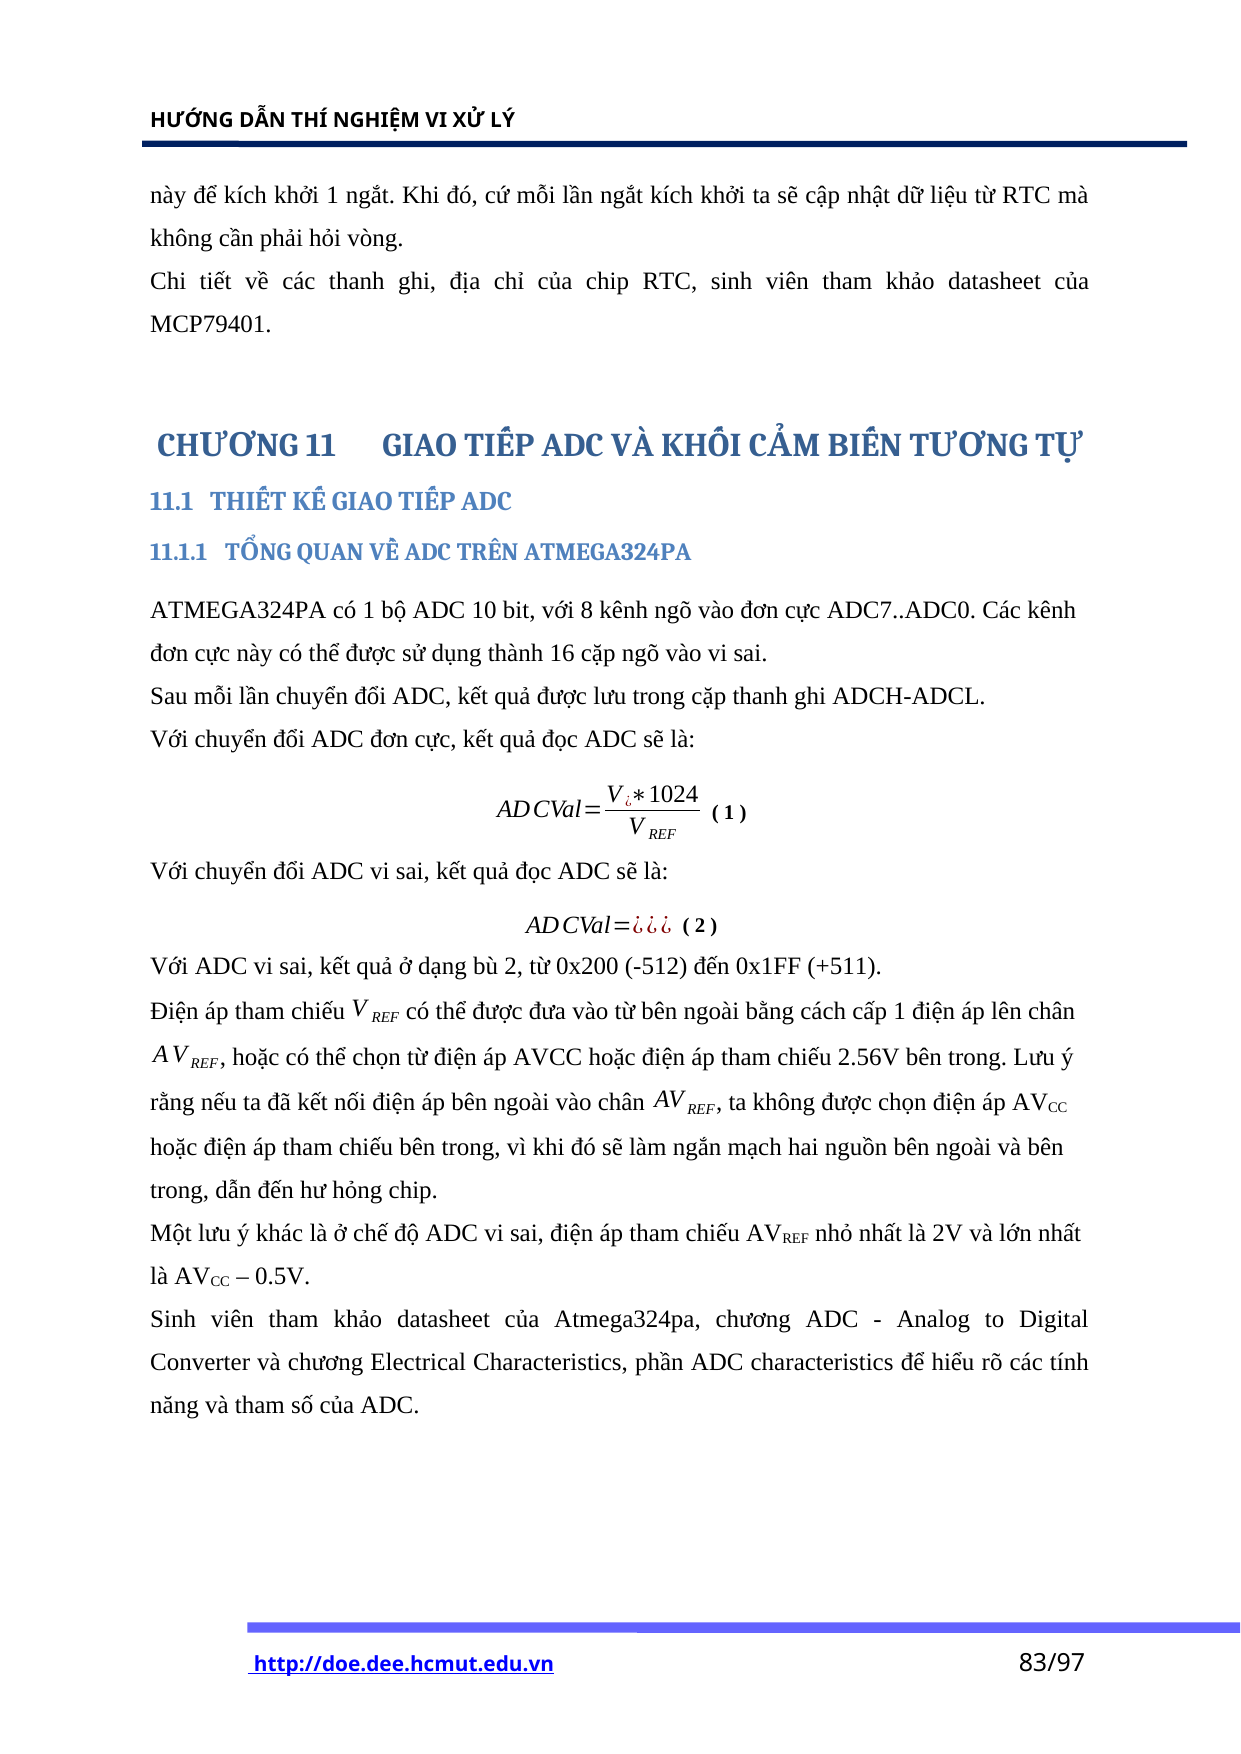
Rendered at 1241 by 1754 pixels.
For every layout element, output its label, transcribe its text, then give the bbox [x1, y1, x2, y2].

text Với ADC vi sai, kết quả ở dạng bù 2, từ 0x200 (-512) đến 0x1FF (+511). [150, 951, 1090, 980]
subtitle GIAO TIẾP ADC VÀ KHỐI CẢM BIẾN TƯƠNG TỰ [150, 427, 1090, 465]
text Sinh viên tham khảo datasheet của Atmega324pa, chương ADC - Analog to Digital Converter và chương Electrical Characteristics, phần ADC characteristics để hiểu rõ các tính năng và tham số của ADC. [150, 1304, 1090, 1419]
text Điện áp tham chiếu có thể được đưa vào từ bên ngoài bằng cách cấp 1 điện áp lên chân , hoặc có thể chọn từ điện áp AVCC hoặc điện áp tham chiếu 2.56V bên trong. Lưu ý rằng nếu ta đã kết nối điện áp bên ngoài vào chân , ta không được chọn điện áp AVCC hoặc điện áp tham chiếu bên trong, vì khi đó sẽ làm ngắn mạch hai nguồn bên ngoài và bên trong, dẫn đến hư hỏng chip. [150, 994, 1090, 1204]
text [150, 180, 1090, 252]
subtitle TỔNG QUAN VỀ ADC TRÊN ATMEGA324PA [150, 538, 1090, 566]
text Sau mỗi lần chuyển đổi ADC, kết quả được lưu trong cặp thanh ghi ADCH-ADCL. [150, 681, 1090, 710]
text Chi tiết về các thanh ghi, địa chỉ của chip RTC, sinh viên tham khảo datasheet của MCP79401. [150, 266, 1090, 338]
text Một lưu ý khác là ở chế độ ADC vi sai, điện áp tham chiếu AVREF nhỏ nhất là 2V và lớn nhất là AVCC – 0.5V. [150, 1218, 1090, 1290]
subtitle THIẾT KẾ GIAO TIẾP ADC [150, 486, 1090, 517]
text ATMEGA324PA có 1 bộ ADC 10 bit, với 8 kênh ngõ vào đơn cực ADC7..ADC0. Các kênh đơn cực này có thể được sử dụng thành 16 cặp ngõ vào vi sai. [150, 595, 1090, 667]
text Với chuyển đổi ADC vi sai, kết quả đọc ADC sẽ là: [150, 856, 1090, 884]
text Với chuyển đổi ADC đơn cực, kết quả đọc ADC sẽ là: [150, 724, 1090, 753]
